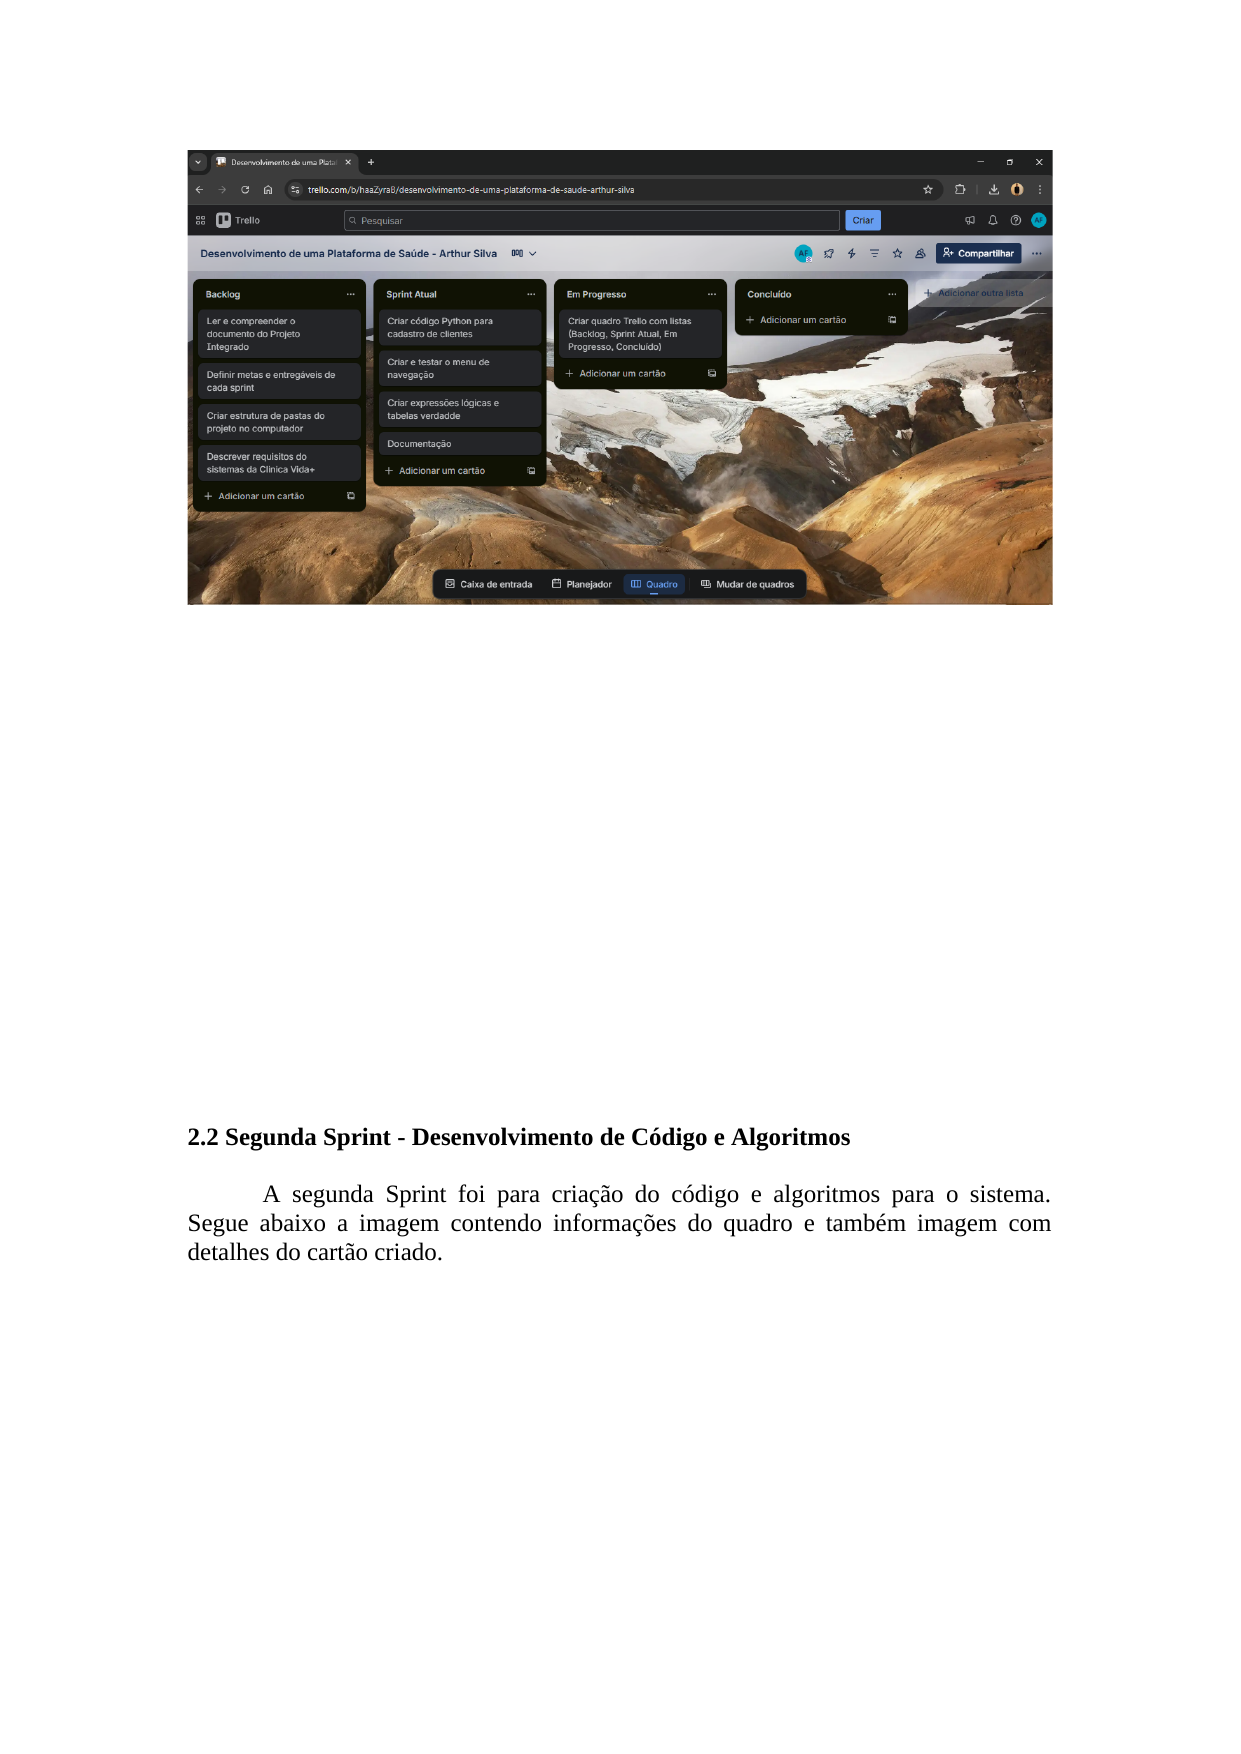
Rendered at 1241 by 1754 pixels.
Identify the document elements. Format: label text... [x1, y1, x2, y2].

text A segunda Sprint foi para criação do código e algoritmos para o sistema. Segue abaixo a imagem contendo informações do quadro e também imagem com detalhes do cartão criado. [187, 1179, 1053, 1265]
subtitle 2.2 Segunda Sprint - Desenvolvimento de Código e Algoritmos [187, 1122, 1053, 1150]
picture [187, 150, 1053, 605]
